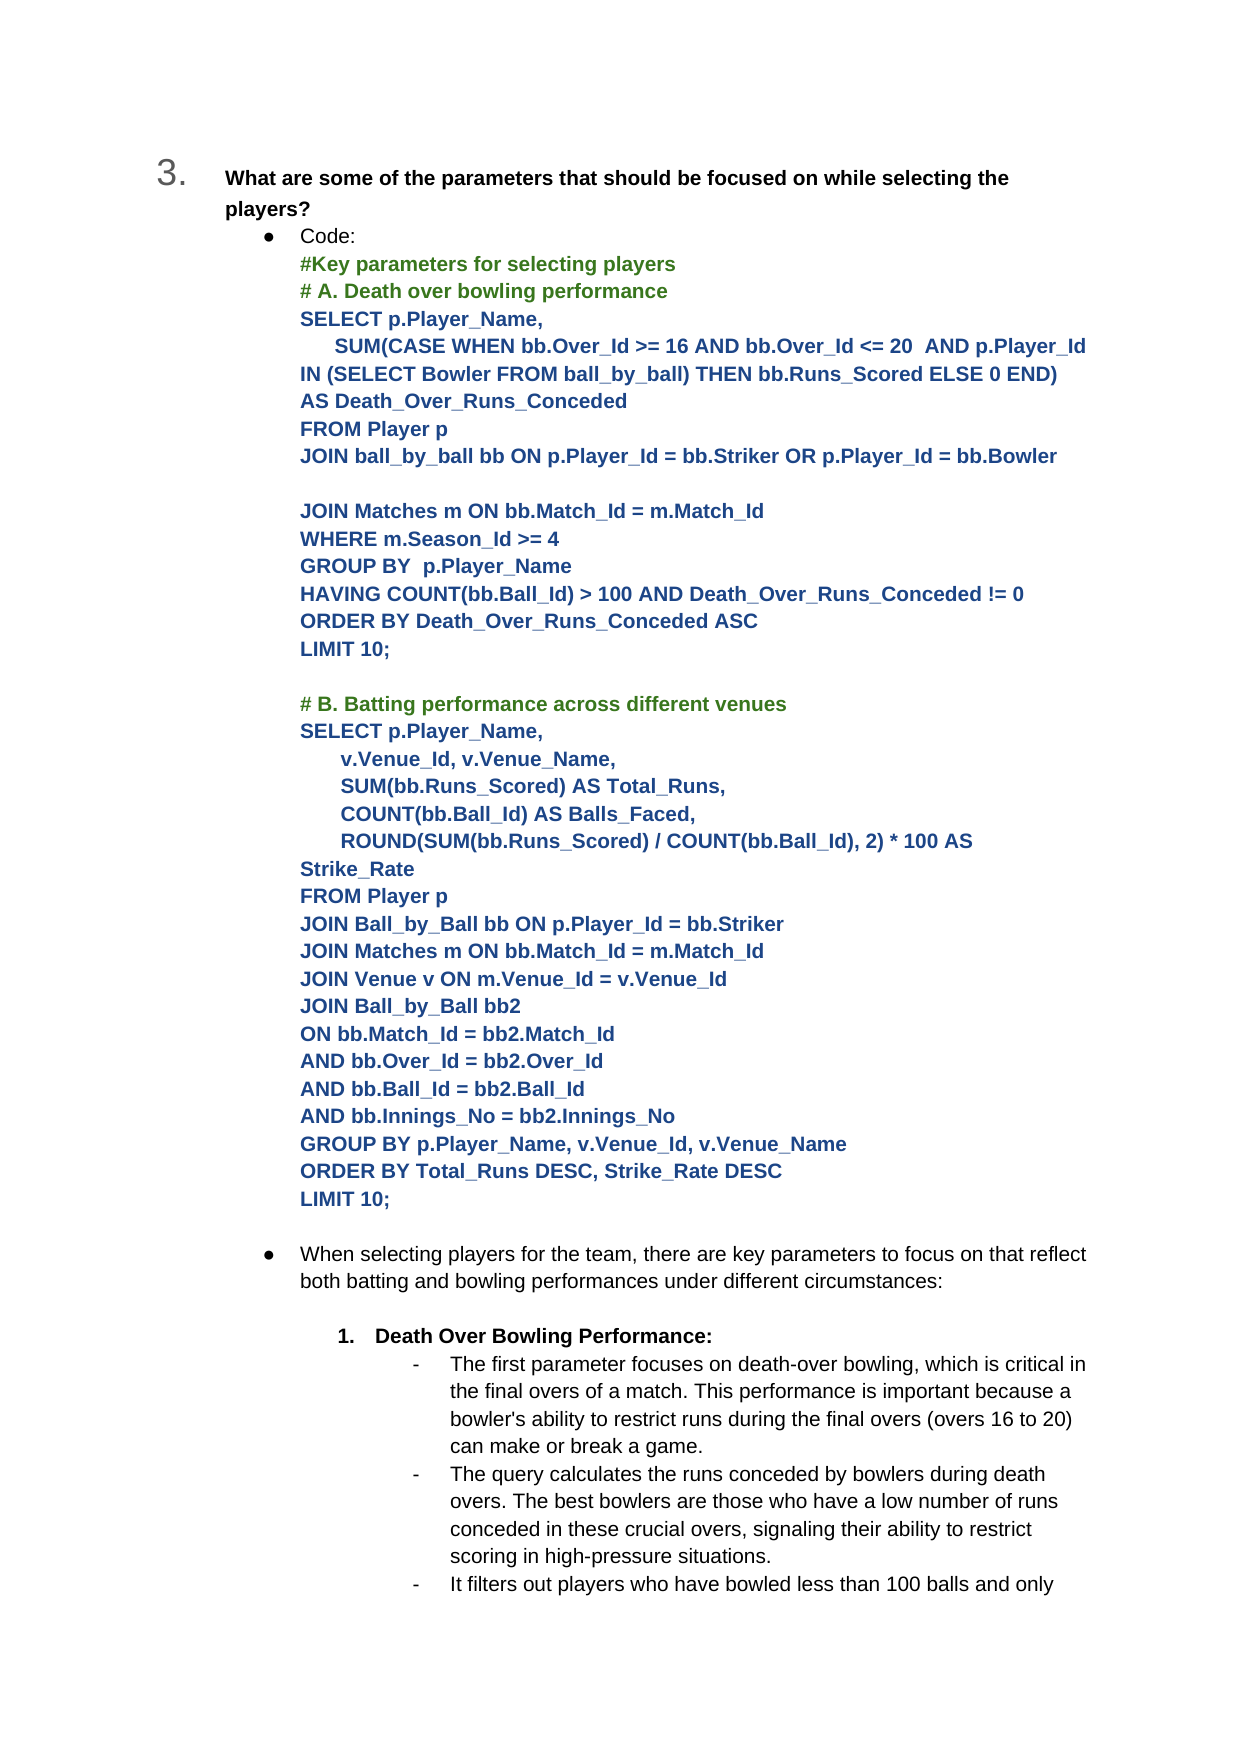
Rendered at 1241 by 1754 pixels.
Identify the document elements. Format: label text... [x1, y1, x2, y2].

text v.Venue_Id, v.Venue_Name, [300, 747, 1090, 771]
text JOIN Ball_by_Ball bb2 [300, 994, 1090, 1018]
text HAVING COUNT(bb.Ball_Id) > 100 AND Death_Over_Runs_Conceded != 0 [300, 582, 1090, 606]
text LIMIT 10; [300, 1187, 1090, 1211]
text ORDER BY Death_Over_Runs_Conceded ASC [300, 609, 1090, 633]
text ORDER BY Total_Runs DESC, Strike_Rate DESC [300, 1159, 1090, 1183]
text # B. Batting performance across different venues [300, 692, 1090, 716]
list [412, 1572, 1090, 1596]
text JOIN Venue v ON m.Venue_Id = v.Venue_Id [300, 967, 1090, 991]
text COUNT(bb.Ball_Id) AS Balls_Faced, [300, 802, 1090, 826]
list Death Over Bowling Performance: [337, 1324, 1090, 1348]
text # A. Death over bowling performance [300, 279, 1090, 303]
text LIMIT 10; [300, 637, 1090, 661]
text SUM(bb.Runs_Scored) AS Total_Runs, [300, 774, 1090, 798]
text WHERE m.Season_Id >= 4 [300, 527, 1090, 551]
text #Key parameters for selecting players [300, 252, 1090, 276]
text FROM Player p [300, 884, 1090, 908]
text JOIN Matches m ON bb.Match_Id = m.Match_Id [300, 939, 1090, 963]
list The first parameter focuses on death-over bowling, which is critical in the final overs of a match. This performance is important because a bowler's ability to restrict runs during the final overs (overs 16 to 20) can make or break a game. [412, 1352, 1090, 1458]
list What are some of the parameters that should be focused on while selecting the players? [187, 150, 1090, 221]
list The query calculates the runs conceded by bowlers during death overs. The best bowlers are those who have a low number of runs conceded in these crucial overs, signaling their ability to restrict scoring in high-pressure situations. [412, 1462, 1090, 1568]
list When selecting players for the team, there are key parameters to focus on that reflect both batting and bowling performances under different circumstances: [262, 1242, 1090, 1293]
text SELECT p.Player_Name, [300, 307, 1090, 331]
text JOIN ball_by_ball bb ON p.Player_Id = bb.Striker OR p.Player_Id = bb.Bowler [300, 444, 1090, 468]
text ON bb.Match_Id = bb2.Match_Id [300, 1022, 1090, 1046]
text ROUND(SUM(bb.Runs_Scored) / COUNT(bb.Ball_Id), 2) * 100 AS Strike_Rate [300, 829, 1090, 881]
text SUM(CASE WHEN bb.Over_Id >= 16 AND bb.Over_Id <= 20 AND p.Player_Id IN (SELECT Bowler FROM ball_by_ball) THEN bb.Runs_Scored ELSE 0 END) AS Death_Over_Runs_Conceded [300, 334, 1090, 413]
text AND bb.Over_Id = bb2.Over_Id [300, 1049, 1090, 1073]
text SELECT p.Player_Name, [300, 719, 1090, 743]
text AND bb.Innings_No = bb2.Innings_No [300, 1104, 1090, 1128]
text AND bb.Ball_Id = bb2.Ball_Id [300, 1077, 1090, 1101]
text FROM Player p [300, 417, 1090, 441]
text GROUP BY p.Player_Name, v.Venue_Id, v.Venue_Name [300, 1132, 1090, 1156]
text JOIN Ball_by_Ball bb ON p.Player_Id = bb.Striker [300, 912, 1090, 936]
text GROUP BY p.Player_Name [300, 554, 1090, 578]
text JOIN Matches m ON bb.Match_Id = m.Match_Id [300, 499, 1090, 523]
list Code: [262, 224, 1090, 248]
